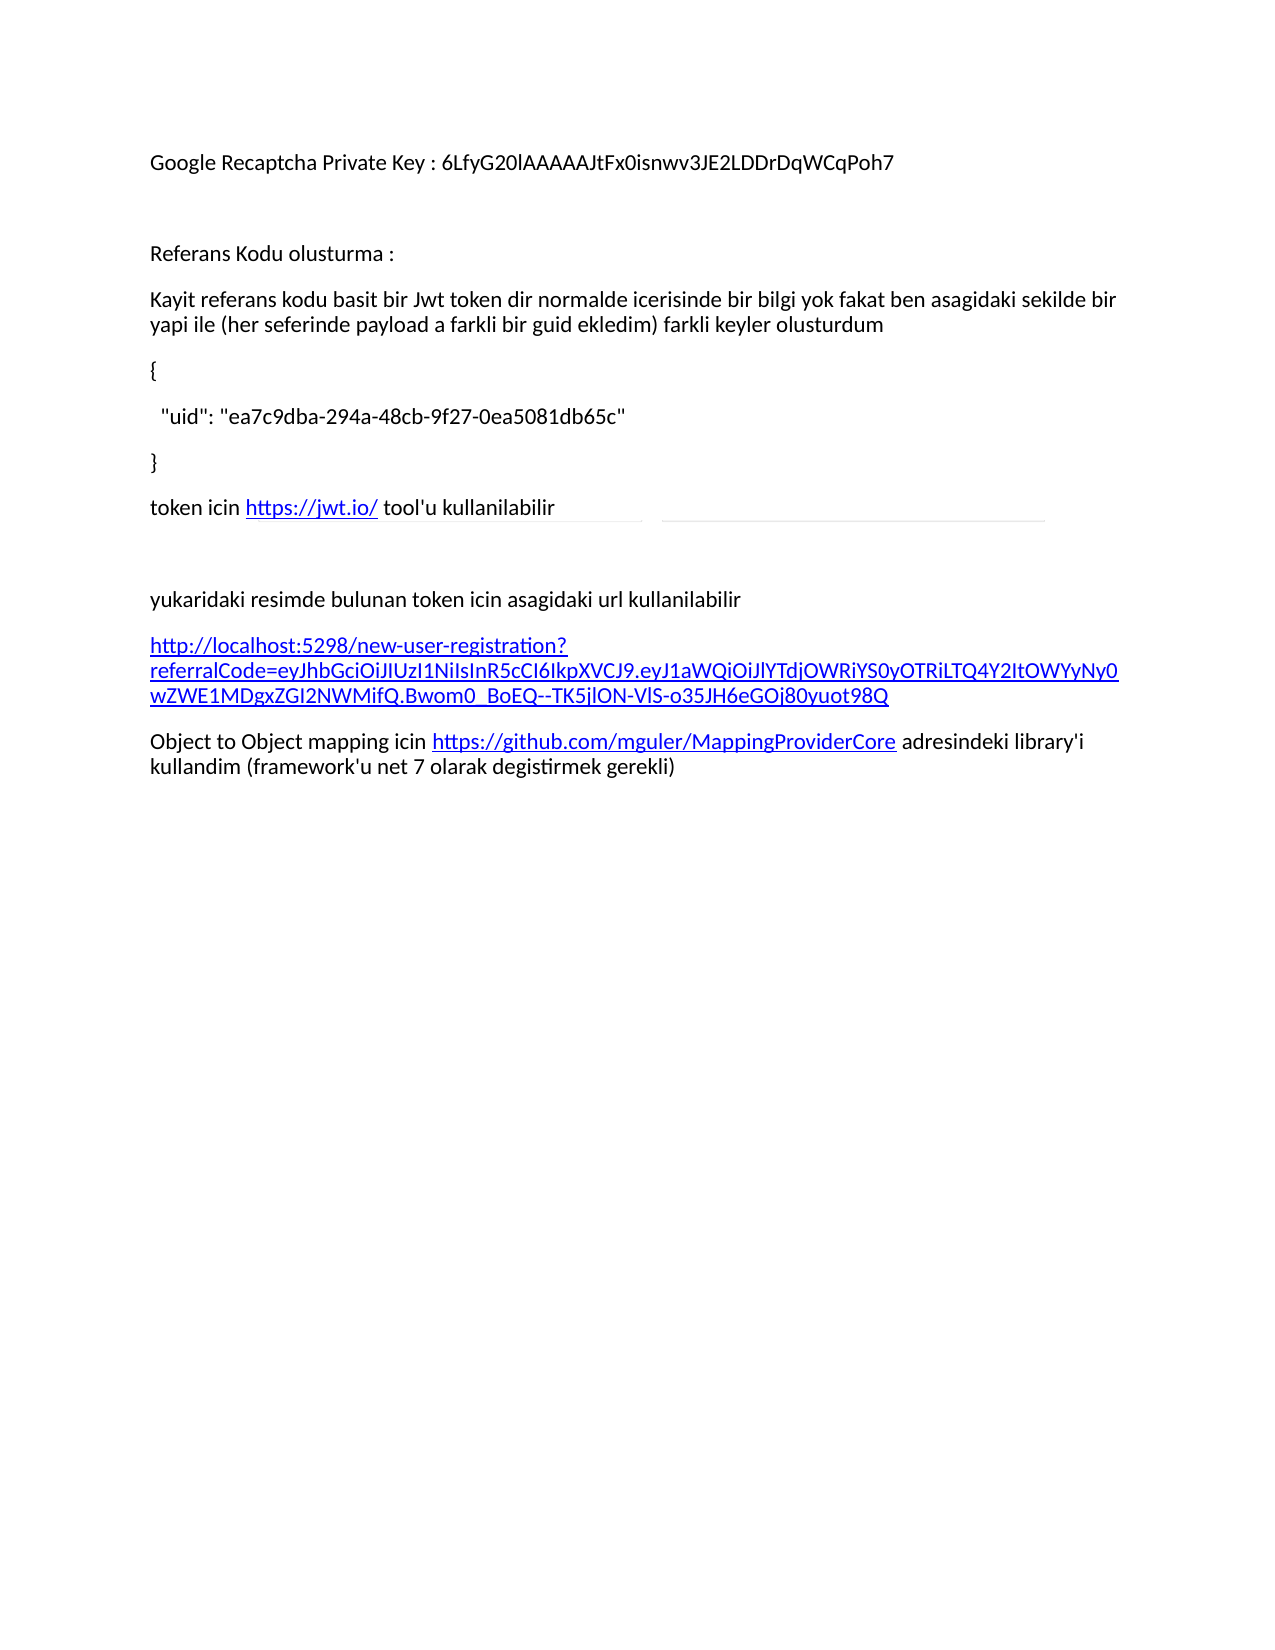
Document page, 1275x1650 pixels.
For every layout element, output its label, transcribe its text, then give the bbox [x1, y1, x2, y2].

text Google Recaptcha Private Key : 6LfyG20lAAAAAJtFx0isnwv3JE2LDDrDqWCqPoh7 [150, 150, 1125, 175]
text Kayit referans kodu basit bir Jwt token dir normalde icerisinde bir bilgi yok fakat ben asagidaki sekilde bir yapi ile (her seferinde payload a farkli bir guid ekledim) farkli keyler olusturdum [150, 287, 1125, 337]
text token icin https://jwt.io/ tool'u kullanilabilir [150, 496, 1125, 521]
text Referans Kodu olusturma : [150, 242, 1125, 267]
text "uid": "ea7c9dba-294a-48cb-9f27-0ea5081db65c" [150, 404, 1125, 429]
text http://localhost:5298/new-user-registration?referralCode=eyJhbGciOiJIUzI1NiIsInR5cCI6IkpXVCJ9.eyJ1aWQiOiJlYTdjOWRiYS0yOTRiLTQ4Y2ItOWYyNy0wZWE1MDgxZGI2NWMifQ.Bwom0_BoEQ--TK5jlON-VlS-o35JH6eGOj80yuot98Q [150, 633, 1125, 708]
text yukaridaki resimde bulunan token icin asagidaki url kullanilabilir [150, 587, 1125, 612]
text } [150, 450, 1125, 475]
text Object to Object mapping icin https://github.com/mguler/MappingProviderCore adresindeki library'i kullandim (framework'u net 7 olarak degistirmek gerekli) [150, 729, 1125, 779]
text { [150, 358, 1125, 383]
